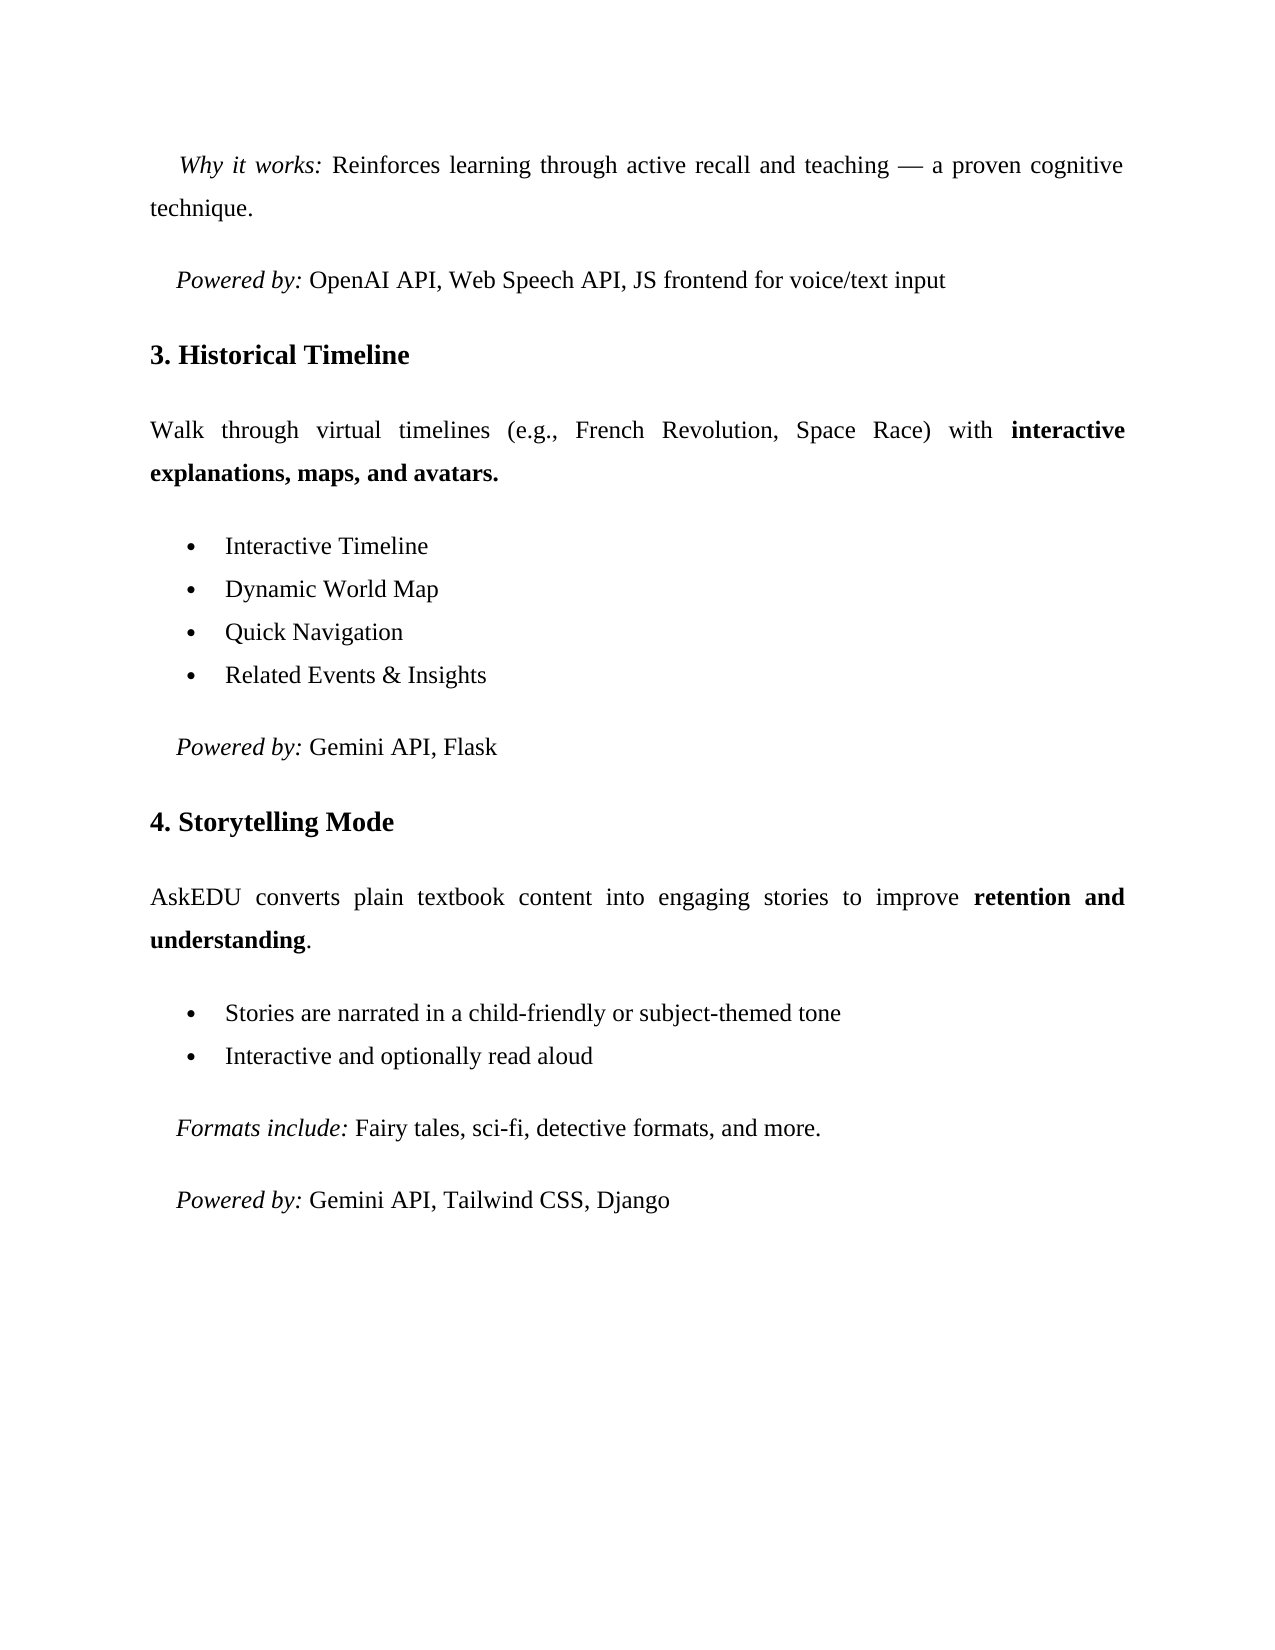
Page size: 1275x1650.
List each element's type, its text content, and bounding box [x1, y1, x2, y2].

text AskEDU converts plain textbook content into engaging stories to improve retention and understanding. [150, 882, 1125, 954]
list Quick Navigation [187, 617, 1125, 646]
list Related Events & Insights [187, 660, 1125, 689]
list Dynamic World Map [187, 574, 1125, 603]
list Interactive Timeline [187, 531, 1125, 559]
text 3. Historical Timeline [150, 338, 1125, 370]
text Walk through virtual timelines (e.g., French Revolution, Space Race) with interactive explanations, maps, and avatars. [150, 415, 1125, 487]
list Interactive and optionally read aloud [187, 1041, 1125, 1070]
text 🔧 Powered by: OpenAI API, Web Speech API, JS frontend for voice/text input [150, 265, 1125, 294]
text 🔧 Powered by: Gemini API, Flask [150, 732, 1125, 761]
text 4. Storytelling Mode [150, 805, 1125, 837]
text 🎨 Formats include: Fairy tales, sci-fi, detective formats, and more. [150, 1113, 1125, 1142]
list Stories are narrated in a child-friendly or subject-themed tone [187, 998, 1125, 1027]
text 🎯 Why it works: Reinforces learning through active recall and teaching — a proven cognitive technique. [150, 150, 1125, 222]
text 🔧 Powered by: Gemini API, Tailwind CSS, Django [150, 1186, 1125, 1214]
